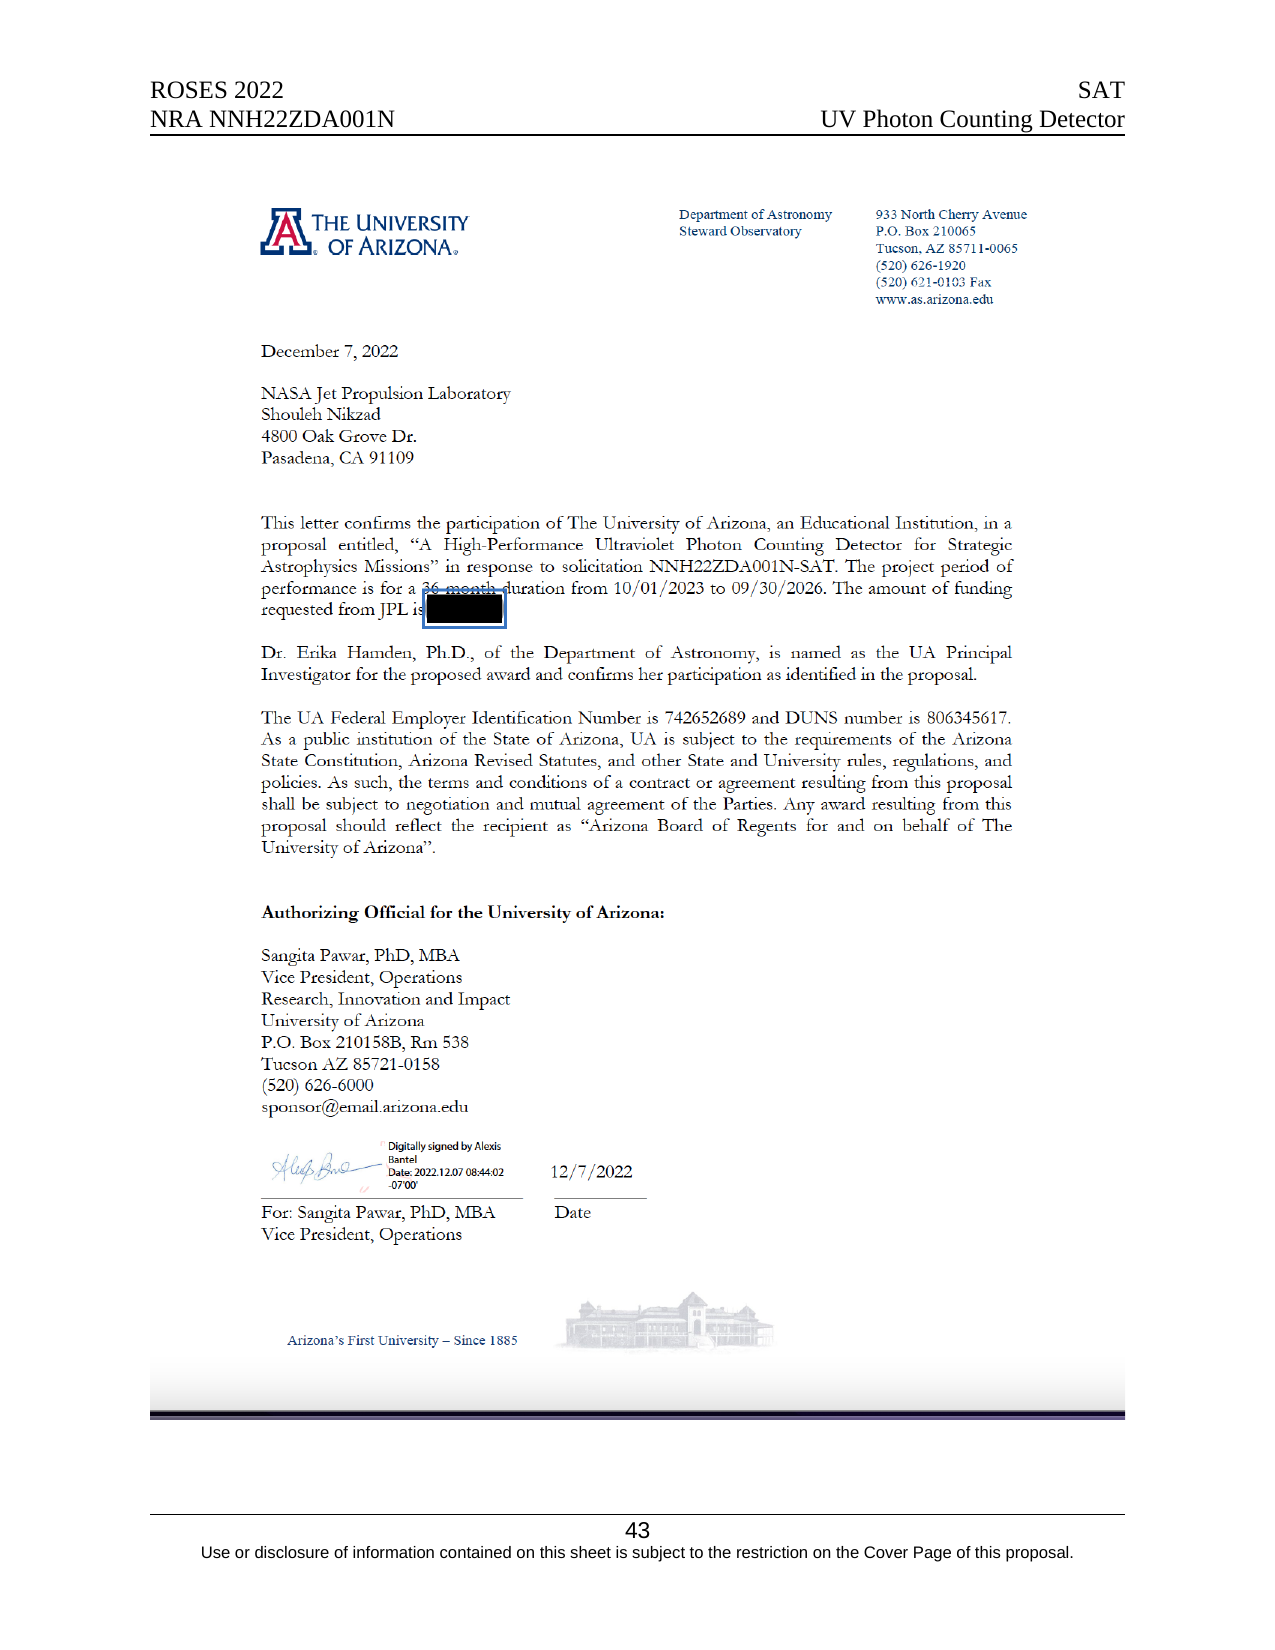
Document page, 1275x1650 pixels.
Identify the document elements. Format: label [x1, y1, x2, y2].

picture [150, 150, 1125, 1420]
